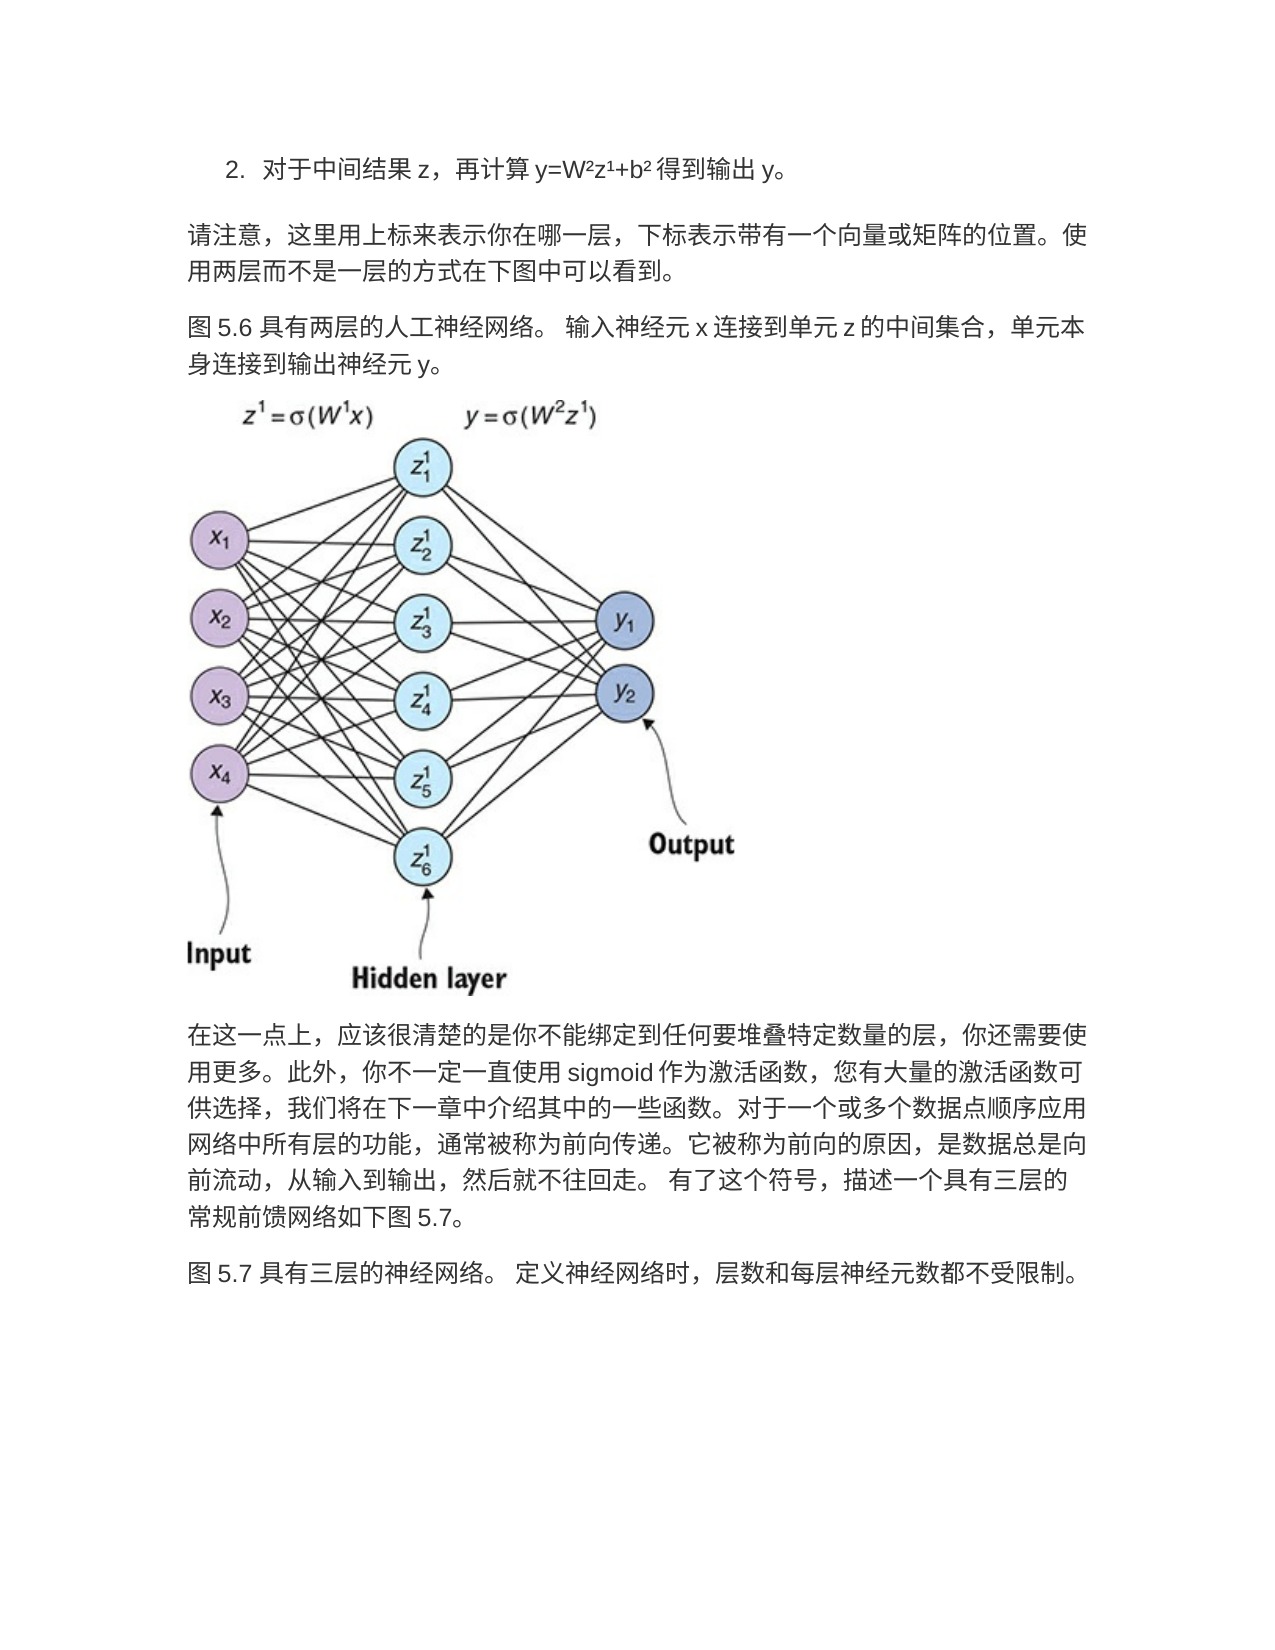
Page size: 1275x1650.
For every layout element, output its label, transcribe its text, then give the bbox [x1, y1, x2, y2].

text 请注意，这里用上标来表示你在哪一层，下标表示带有一个向量或矩阵的位置。使用两层而不是一层的方式在下图中可以看到。 [187, 215, 1087, 288]
list 对于中间结果z，再计算y=W²z¹+b²得到输出y。 [225, 150, 1087, 186]
text 图5.7 具有三层的神经网络。 定义神经网络时，层数和每层神经元数都不受限制。 [187, 1253, 1087, 1289]
picture [187, 400, 735, 996]
text 图5.6 具有两层的人工神经网络。 输入神经元x连接到单元z的中间集合，单元本身连接到输出神经元y。 [187, 308, 1087, 380]
text 在这一点上，应该很清楚的是你不能绑定到任何要堆叠特定数量的层，你还需要使用更多。此外，你不一定一直使用sigmoid作为激活函数，您有大量的激活函数可供选择，我们将在下一章中介绍其中的一些函数。对于一个或多个数据点顺序应用网络中所有层的功能，通常被称为前向传递。它被称为前向的原因，是数据总是向前流动，从输入到输出，然后就不往回走。 有了这个符号，描述一个具有三层的常规前馈网络如下图5.7。 [187, 1016, 1087, 1233]
